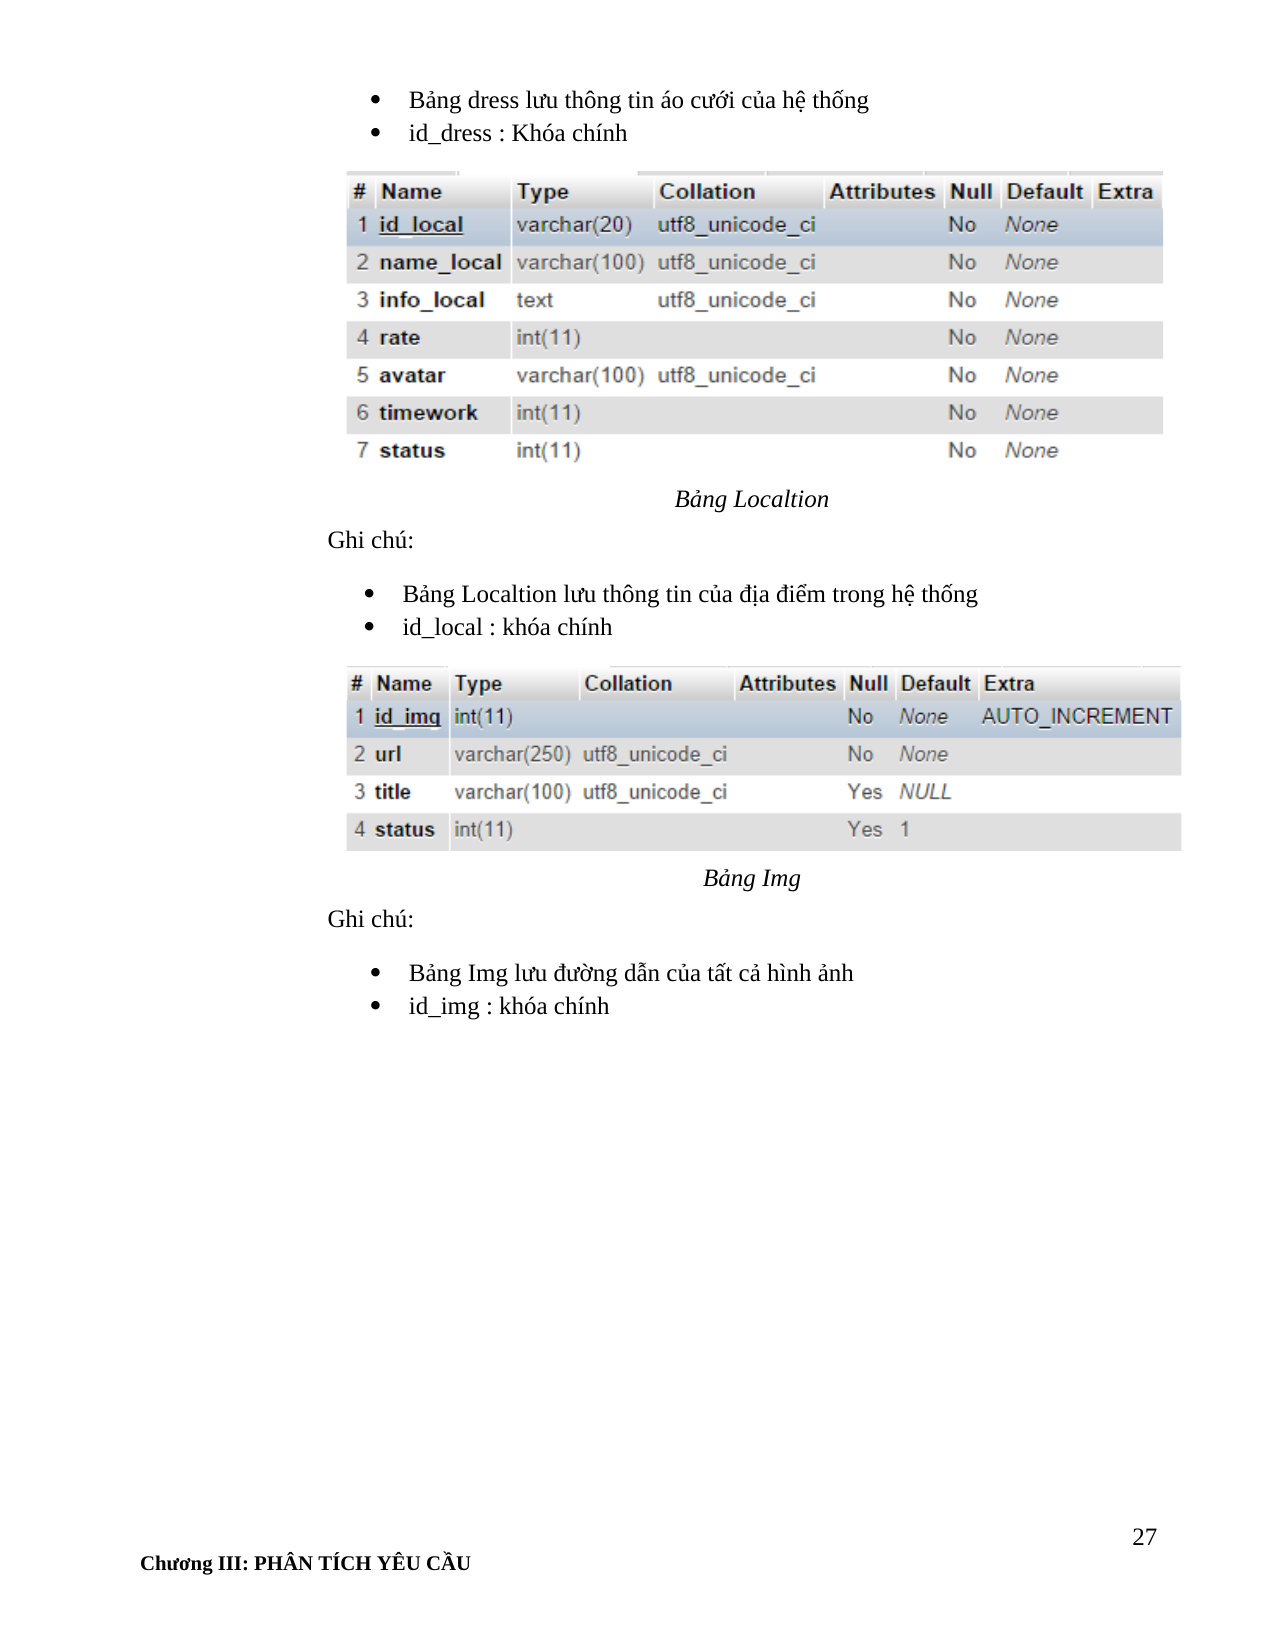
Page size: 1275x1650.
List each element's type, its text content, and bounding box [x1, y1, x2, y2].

list Bảng Img lưu đường dẫn của tất cả hình ảnh [371, 958, 1157, 987]
list Bảng dress lưu thông tin áo cưới của hệ thống [371, 85, 1157, 114]
text Bảng Img [177, 863, 1157, 891]
picture [346, 171, 1164, 472]
list id_dress : Khóa chính [371, 118, 1157, 147]
text Ghi chú: [177, 526, 1157, 554]
list Bảng Localtion lưu thông tin của địa điểm trong hệ thống [365, 579, 1157, 608]
text Bảng Localtion [177, 484, 1157, 513]
list id_img : khóa chính [371, 991, 1157, 1019]
list id_local : khóa chính [365, 612, 1157, 641]
picture [346, 666, 1182, 851]
text Ghi chú: [177, 904, 1157, 933]
